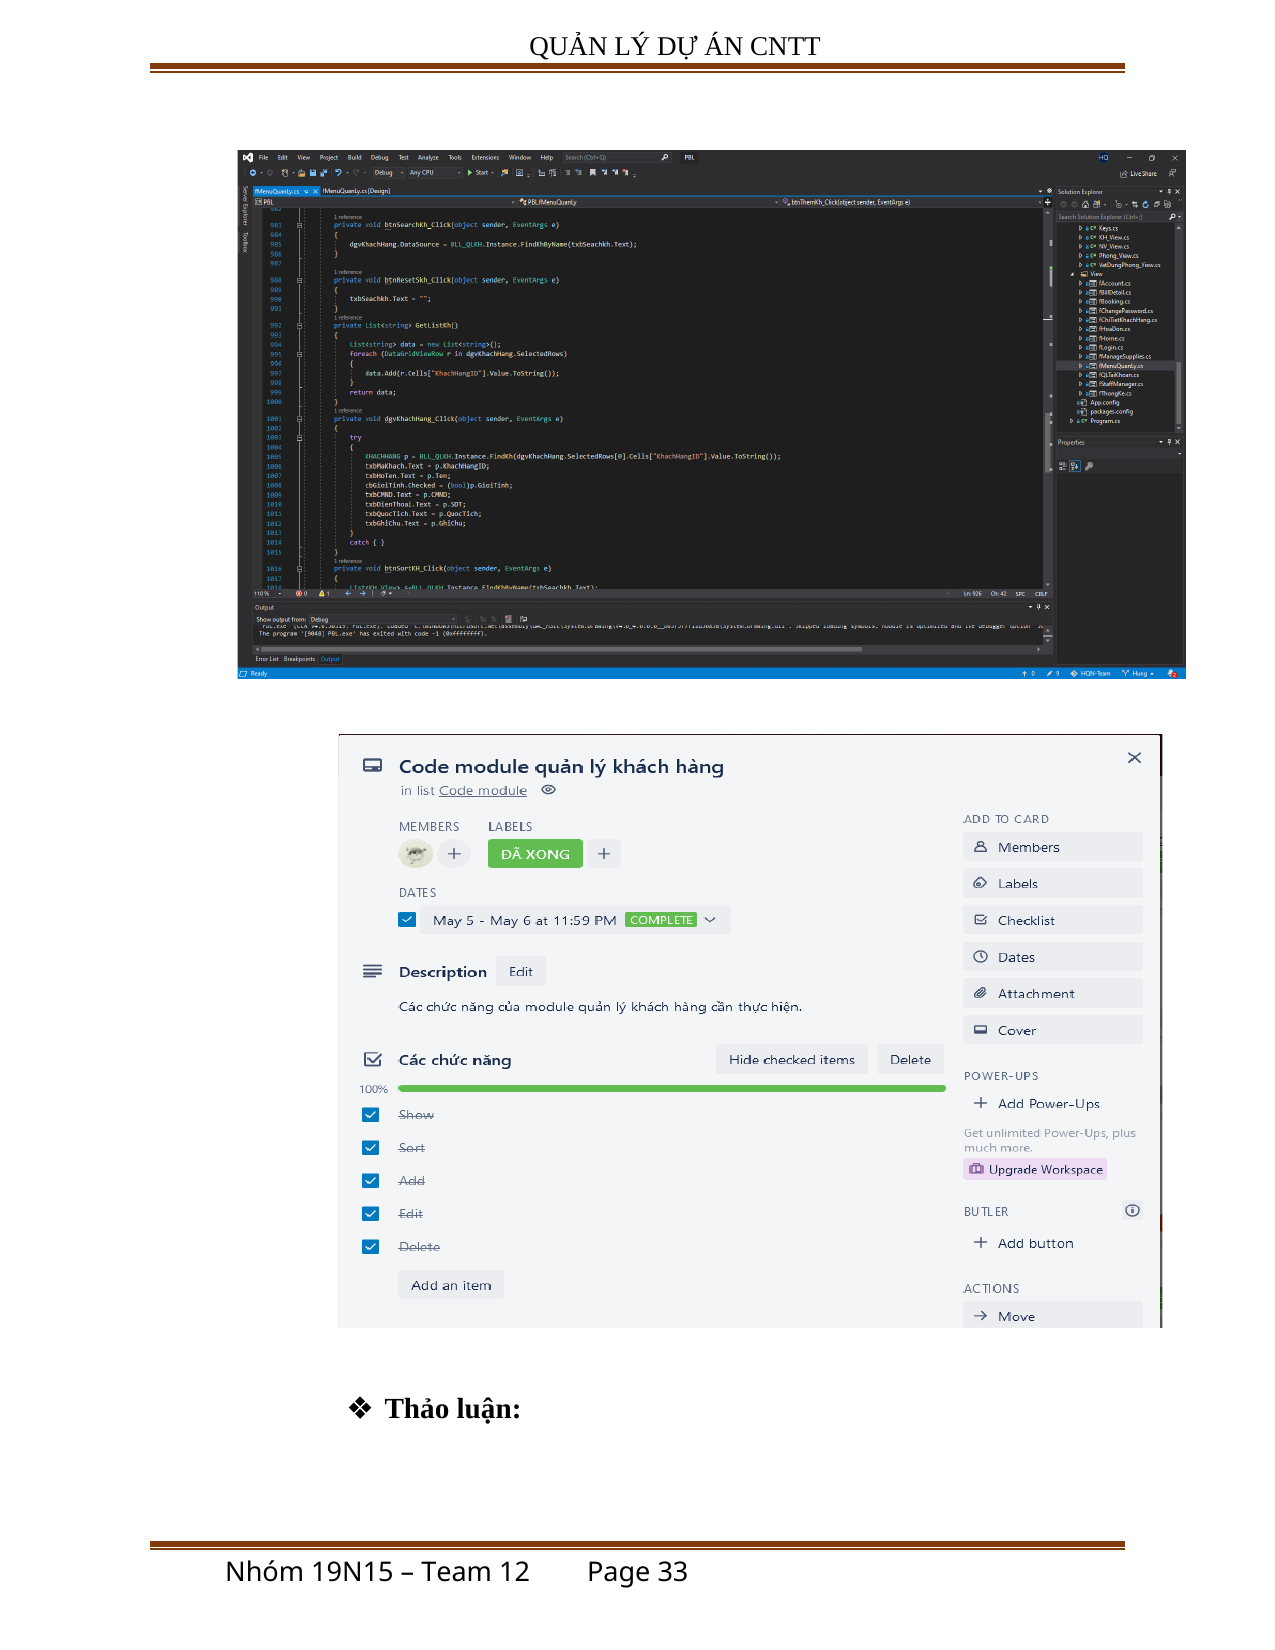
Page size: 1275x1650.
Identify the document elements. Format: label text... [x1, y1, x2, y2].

picture [338, 734, 1163, 1328]
picture [237, 150, 1186, 679]
list Thảo luận: [347, 1391, 1125, 1424]
